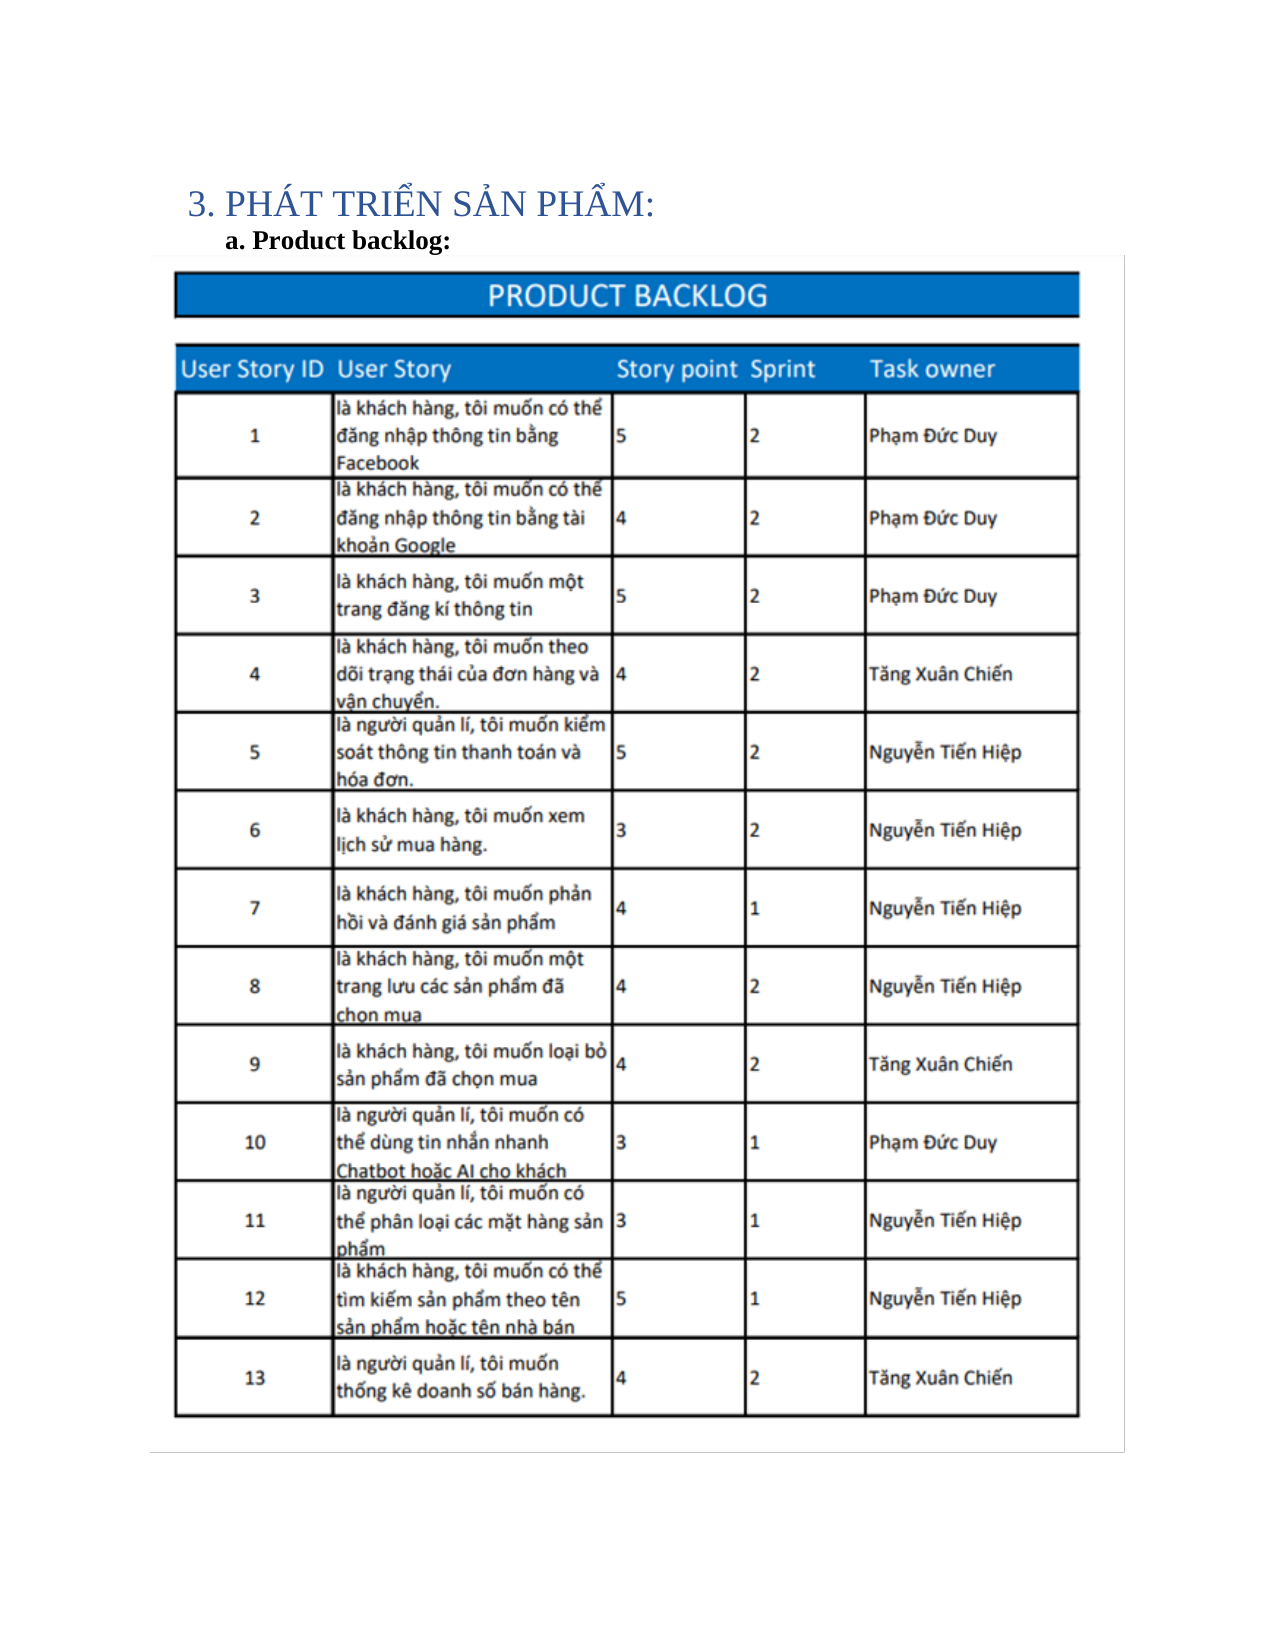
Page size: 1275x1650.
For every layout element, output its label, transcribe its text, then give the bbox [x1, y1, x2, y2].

list a. Product backlog: [225, 224, 1125, 255]
list PHÁT TRIỂN SẢN PHẨM: [187, 181, 1125, 224]
picture [150, 255, 1125, 1454]
